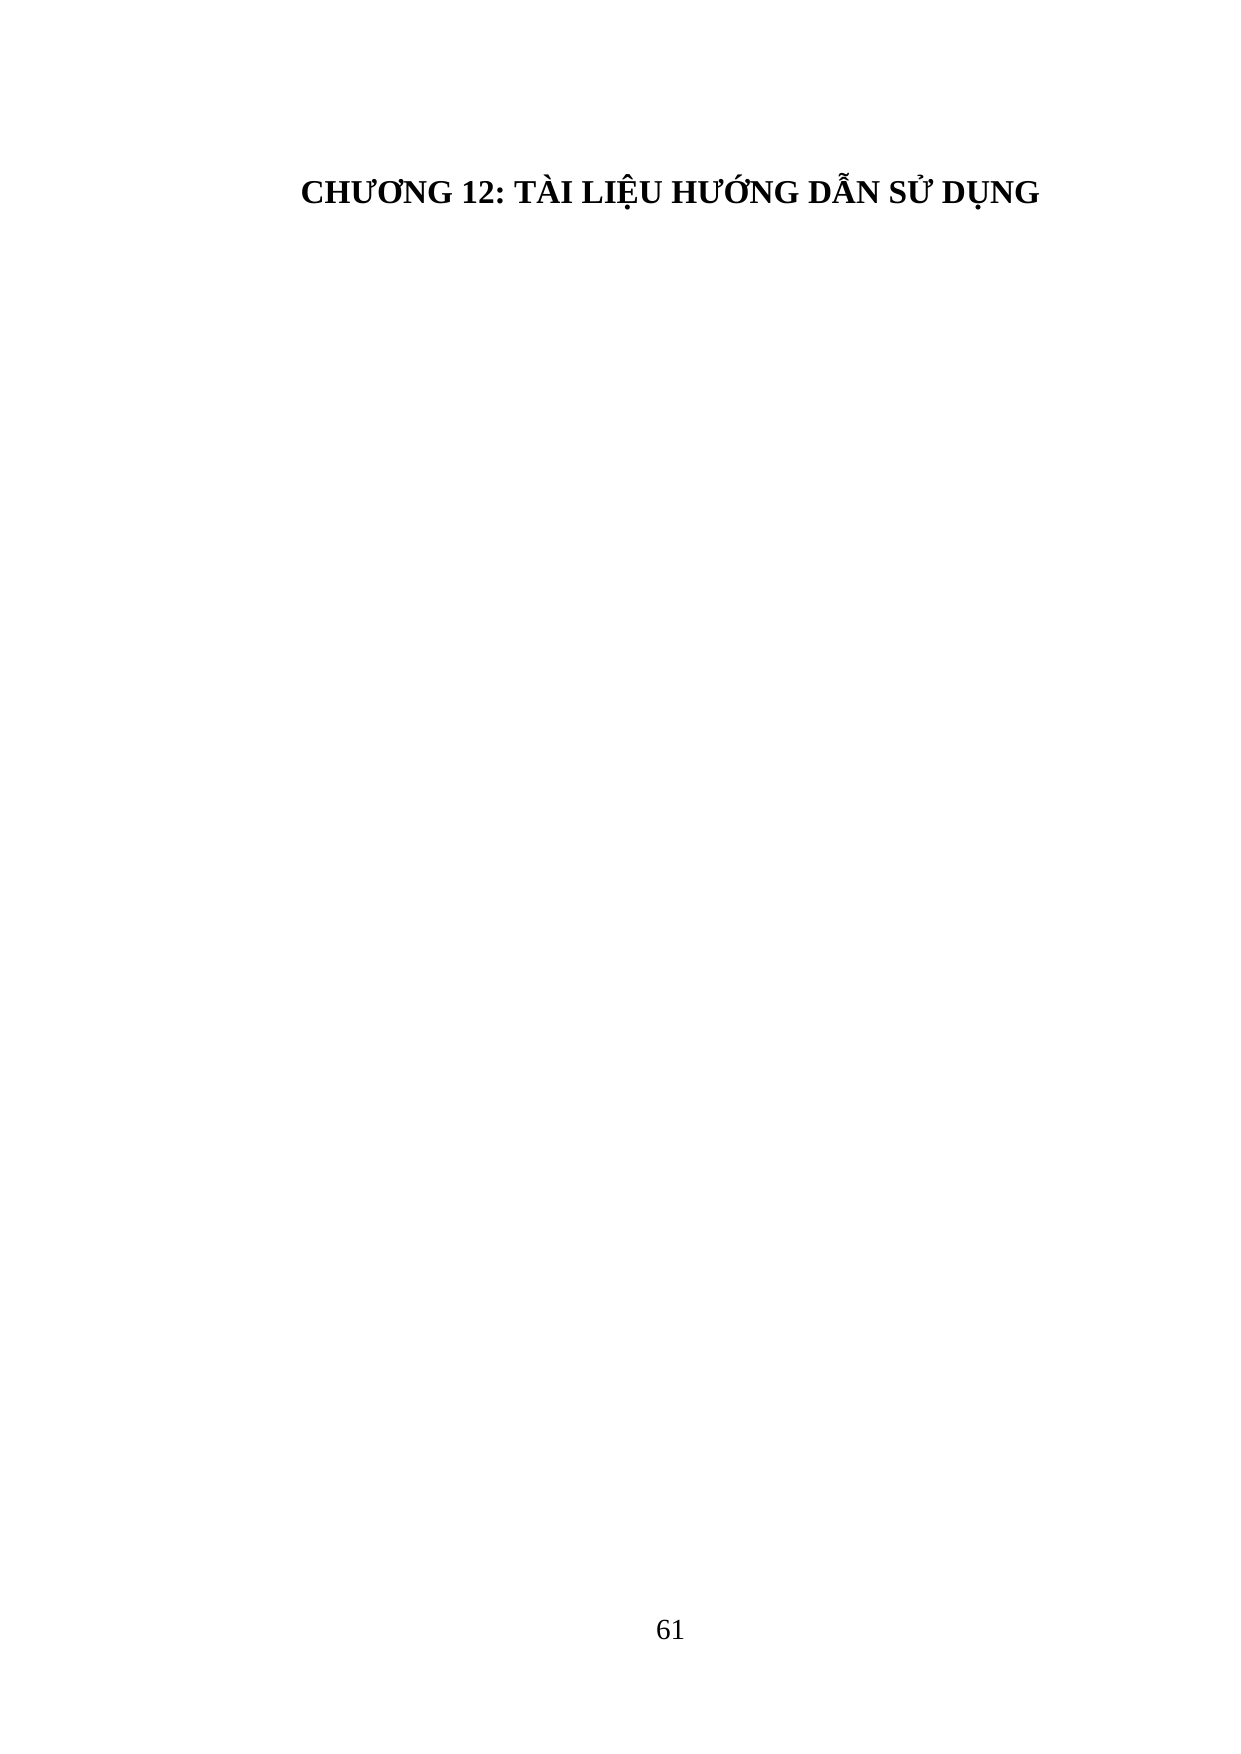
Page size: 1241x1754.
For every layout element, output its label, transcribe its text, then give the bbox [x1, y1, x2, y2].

subtitle CHƯƠNG 12: TÀI LIỆU HƯỚNG DẪN SỬ DỤNG [177, 173, 1122, 211]
